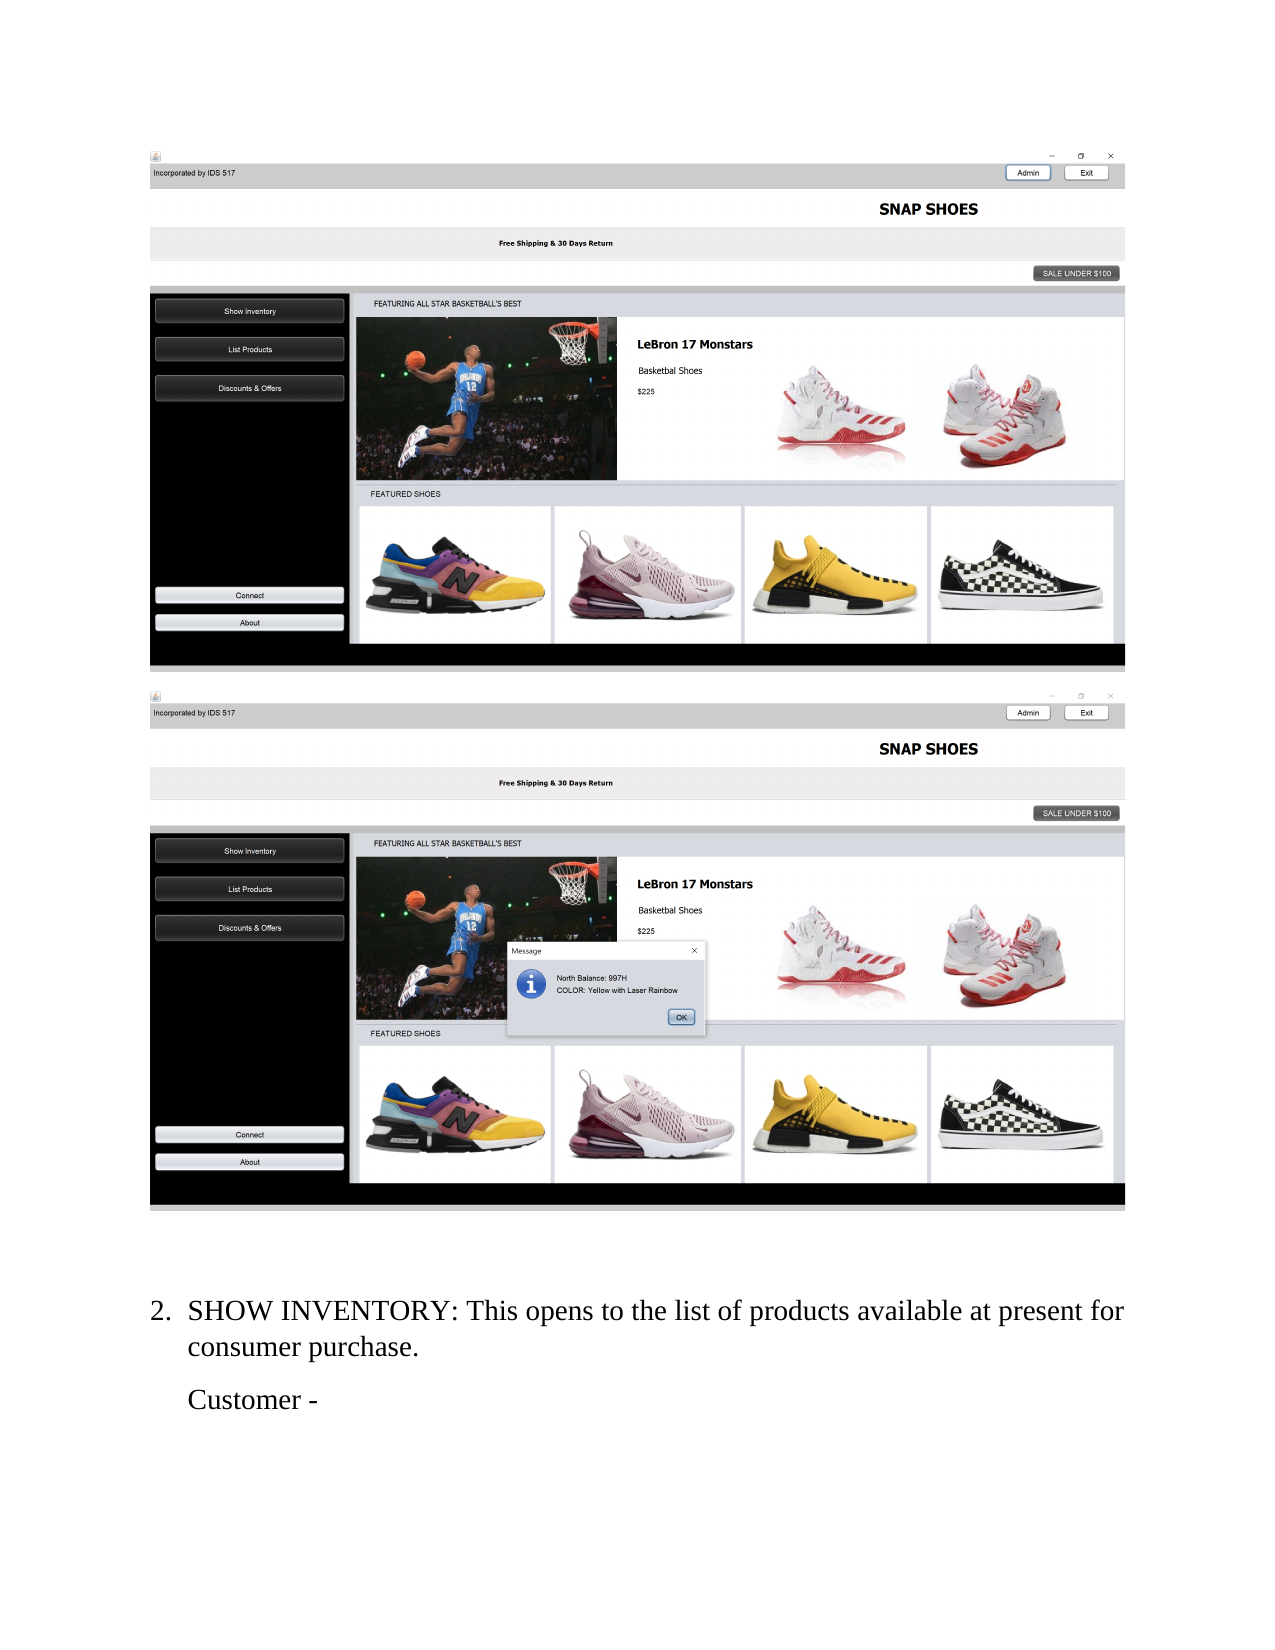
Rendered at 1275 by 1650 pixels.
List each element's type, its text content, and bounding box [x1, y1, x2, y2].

text Customer - [150, 1382, 1125, 1416]
picture [150, 690, 1125, 1211]
list SHOW INVENTORY: This opens to the list of products available at present for consumer purchase. [150, 1293, 1125, 1363]
picture [150, 150, 1125, 672]
